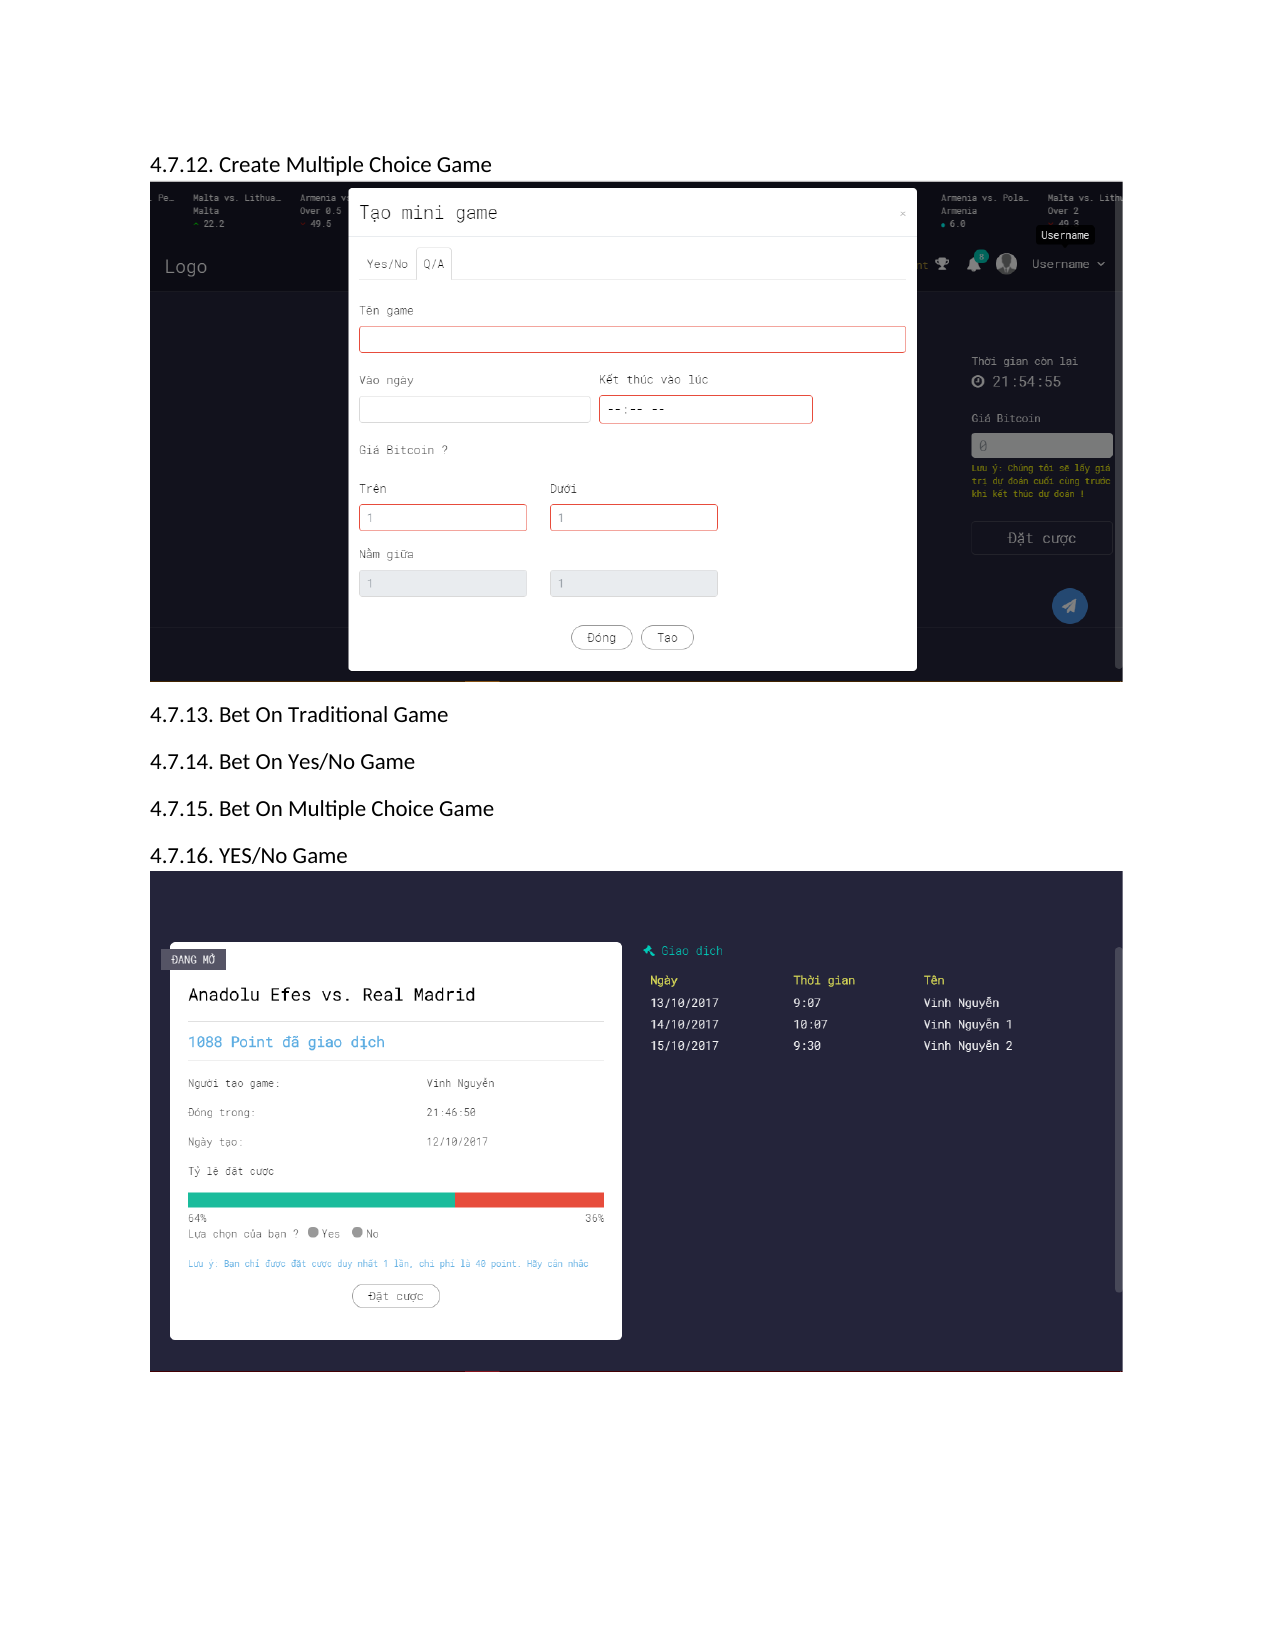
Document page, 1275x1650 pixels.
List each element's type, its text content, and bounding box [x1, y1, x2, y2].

picture [150, 871, 1123, 1372]
picture [150, 180, 1123, 682]
text 4.7.13. Bet On Traditional Game [150, 701, 1125, 728]
text 4.7.14. Bet On Yes/No Game [150, 747, 1125, 775]
text 4.7.15. Bet On Multiple Choice Game [150, 794, 1125, 822]
